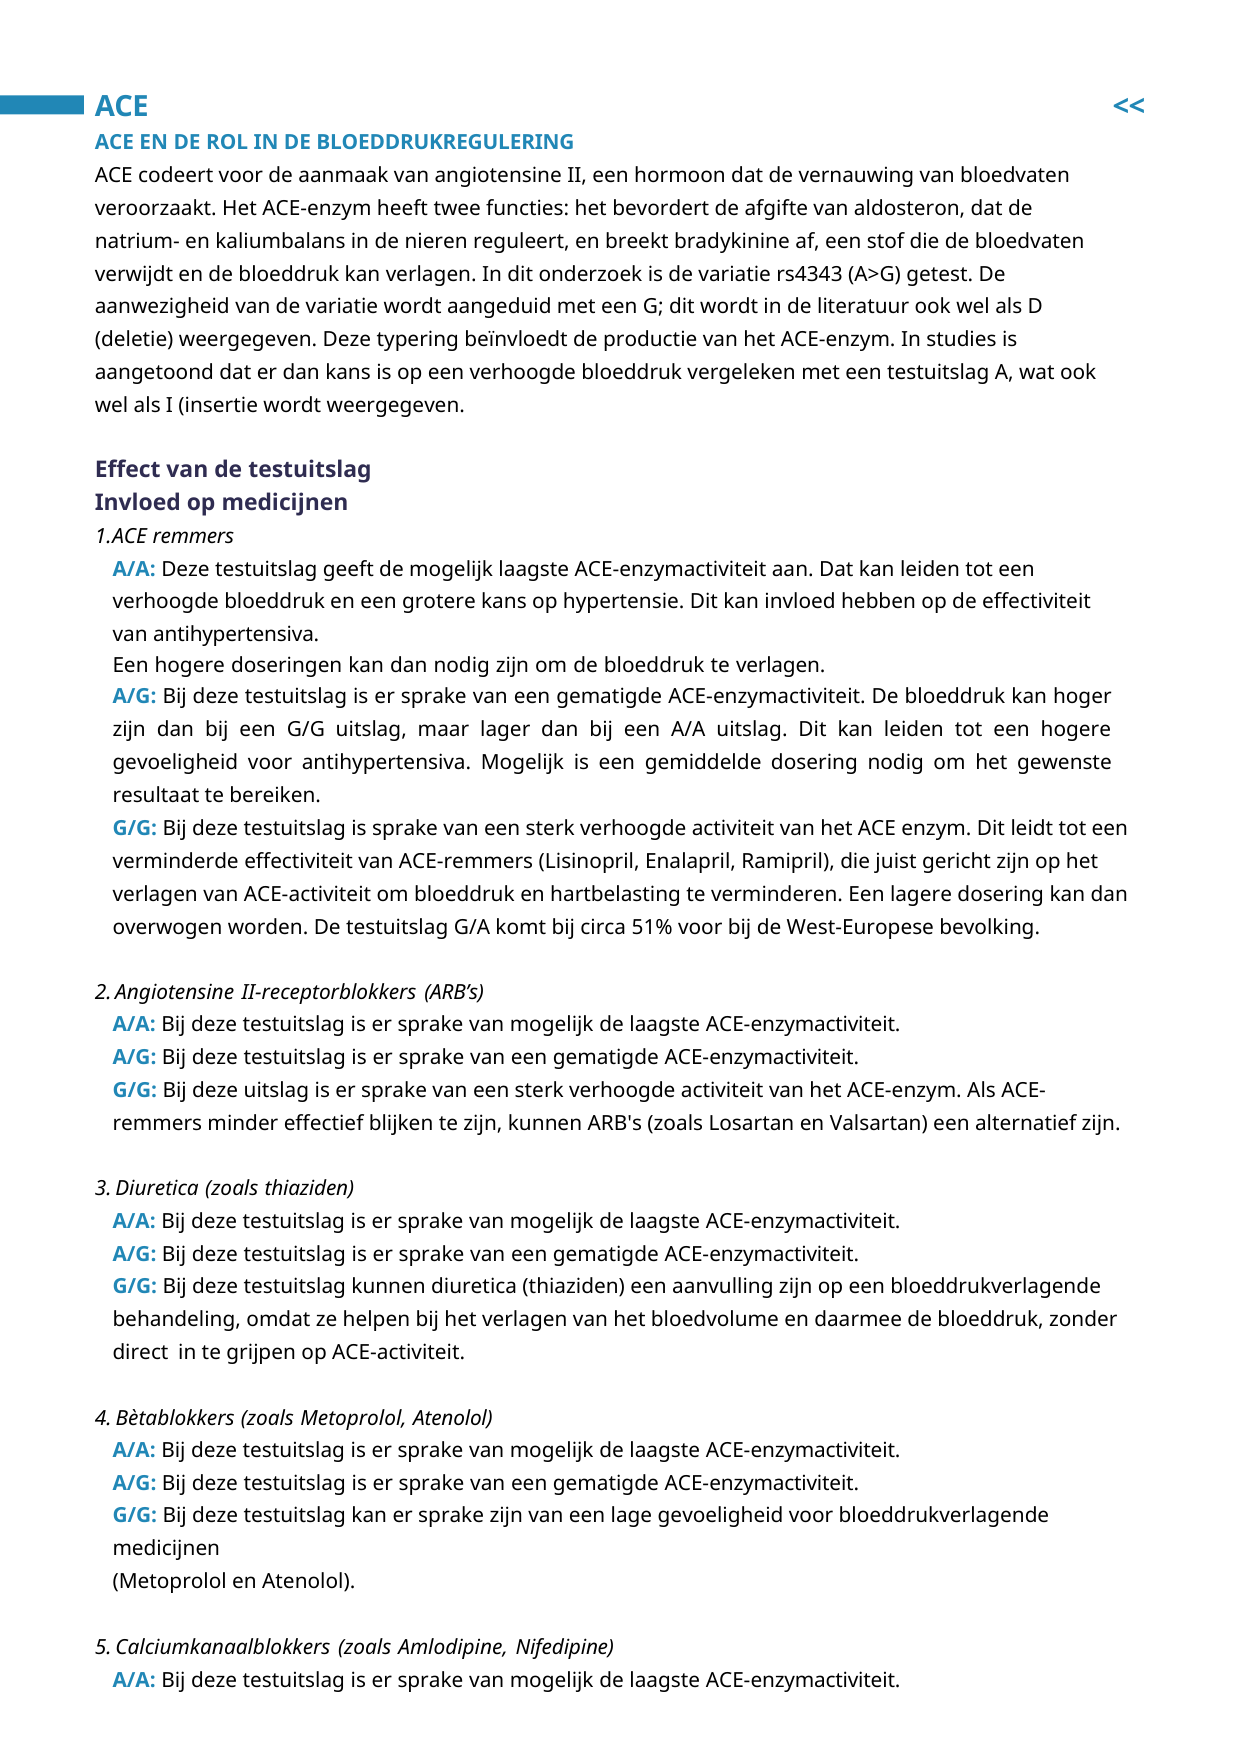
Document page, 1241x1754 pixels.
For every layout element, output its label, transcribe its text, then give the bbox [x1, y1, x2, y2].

text A/G: Bij deze testuitslag is er sprake van een gematigde ACE-enzymactiviteit. De bloeddruk kan hoger zijn dan bij een G/G uitslag, maar lager dan bij een A/A uitslag. Dit kan leiden tot een hogere gevoeligheid voor antihypertensiva. Mogelijk is een gemiddelde dosering nodig om het gewenste resultaat te bereiken. [112, 681, 1114, 808]
list Bètablokkers (zoals Metoprolol, Atenolol) [94, 1403, 1240, 1431]
subtitle ACE << [94, 85, 1240, 124]
text A/A: Bij deze testuitslag is er sprake van mogelijk de laagste ACE-enzymactiviteit. [112, 1435, 1240, 1464]
list ACE remmers [94, 521, 1240, 549]
text ACE codeert voor de aanmaak van angiotensine II, een hormoon dat de vernauwing van bloedvaten veroorzaakt. Het ACE-enzym heeft twee functies: het bevordert de afgifte van aldosteron, dat de natrium- en kaliumbalans in de nieren reguleert, en breekt bradykinine af, een stof die de bloedvaten verwijdt en de bloeddruk kan verlagen. In dit onderzoek is de variatie rs4343 (A>G) getest. De aanwezigheid van de variatie wordt aangeduid met een G; dit wordt in de literatuur ook wel als D (deletie) weergegeven. Deze typering beïnvloedt de productie van het ACE-enzym. In studies is aangetoond dat er dan kans is op een verhoogde bloeddruk vergeleken met een testuitslag A, wat ook wel als I (insertie wordt weergegeven. [94, 160, 1114, 419]
list Angiotensine II-receptorblokkers (ARB’s) [94, 977, 1240, 1005]
text A/G: Bij deze testuitslag is er sprake van een gematigde ACE-enzymactiviteit. [112, 1042, 1240, 1071]
text A/A: Bij deze testuitslag is er sprake van mogelijk de laagste ACE-enzymactiviteit. [112, 1009, 1240, 1038]
list Calciumkanaalblokkers (zoals Amlodipine, Nifedipine) [94, 1632, 1240, 1661]
text Effect van de testuitslag Invloed op medicijnen [94, 453, 430, 517]
text A/A: Deze testuitslag geeft de mogelijk laagste ACE-enzymactiviteit aan. Dat kan leiden tot een verhoogde bloeddruk en een grotere kans op hypertensie. Dit kan invloed hebben op de effectiviteit van antihypertensiva. [112, 554, 1109, 648]
text G/G: Bij deze testuitslag kunnen diuretica (thiaziden) een aanvulling zijn op een bloeddrukverlagende behandeling, omdat ze helpen bij het verlagen van het bloedvolume en daarmee de bloeddruk, zonder direct in te grijpen op ACE-activiteit. [112, 1271, 1132, 1366]
text Een hogere doseringen kan dan nodig zijn om de bloeddruk te verlagen. [112, 652, 1240, 677]
text A/G: Bij deze testuitslag is er sprake van een gematigde ACE-enzymactiviteit. [112, 1239, 1240, 1267]
subtitle ACE EN DE ROL IN DE BLOEDDRUKREGULERING [94, 127, 1240, 156]
text G/G: Bij deze uitslag is er sprake van een sterk verhoogde activiteit van het ACE-enzym. Als ACE-remmers minder effectief blijken te zijn, kunnen ARB's (zoals Losartan en Valsartan) een alternatief zijn. [112, 1075, 1132, 1136]
text G/G: Bij deze testuitslag is sprake van een sterk verhoogde activiteit van het ACE enzym. Dit leidt tot een verminderde effectiviteit van ACE-remmers (Lisinopril, Enalapril, Ramipril), die juist gericht zijn op het verlagen van ACE-activiteit om bloeddruk en hartbelasting te verminderen. Een lagere dosering kan dan overwogen worden. De testuitslag G/A komt bij circa 51% voor bij de West-Europese bevolking. [112, 813, 1132, 940]
text A/A: Bij deze testuitslag is er sprake van mogelijk de laagste ACE-enzymactiviteit. [112, 1665, 1240, 1693]
list Diuretica (zoals thiaziden) [94, 1173, 1240, 1202]
text A/A: Bij deze testuitslag is er sprake van mogelijk de laagste ACE-enzymactiviteit. [112, 1206, 1240, 1234]
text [112, 1468, 1240, 1496]
text G/G: Bij deze testuitslag kan er sprake zijn van een lage gevoeligheid voor bloeddrukverlagende medicijnen (Metoprolol en Atenolol). [112, 1501, 1132, 1595]
